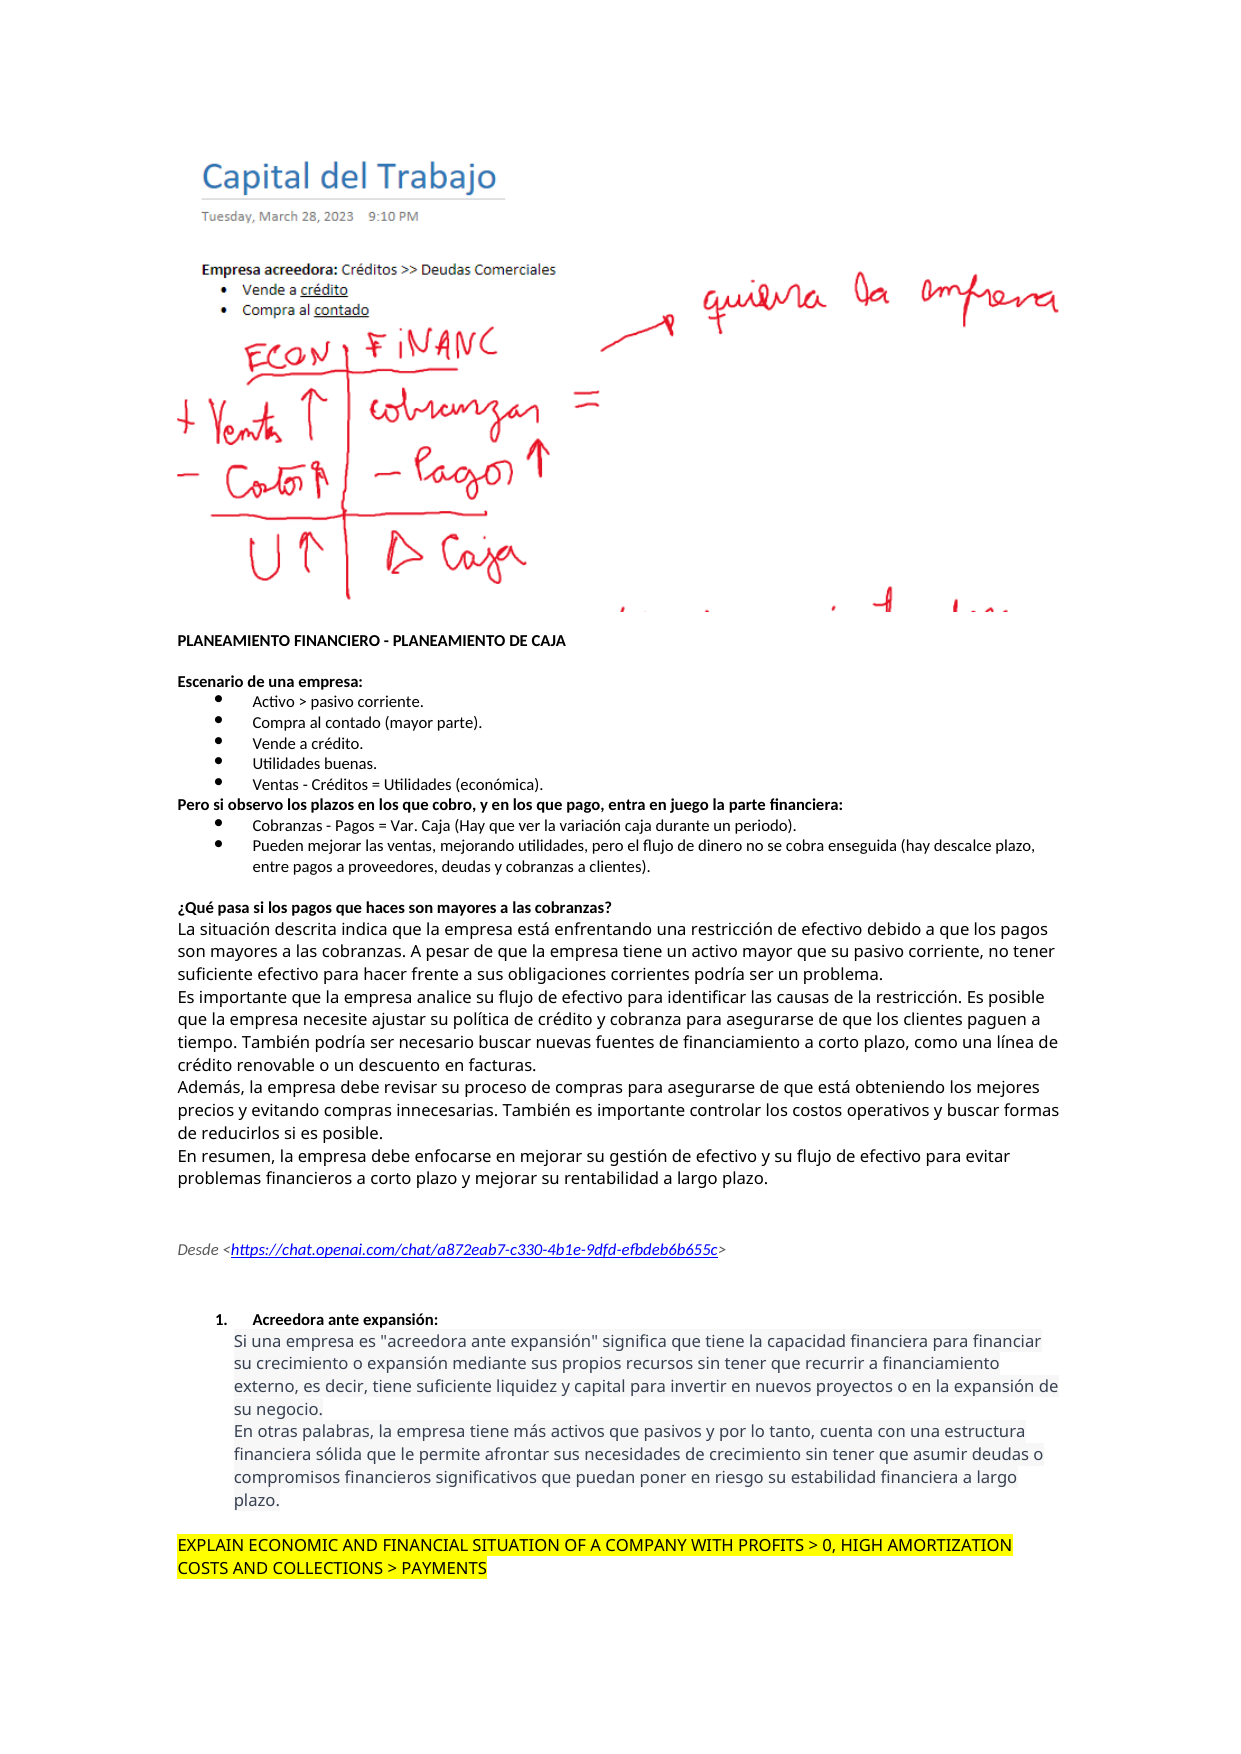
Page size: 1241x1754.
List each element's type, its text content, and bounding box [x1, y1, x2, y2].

text Pero si observo los plazos en los que cobro, y en los que pago, entra en juego la parte financiera: [177, 795, 1063, 815]
text En resumen, la empresa debe enfocarse en mejorar su gestión de efectivo y su flujo de efectivo para evitar problemas financieros a corto plazo y mejorar su rentabilidad a largo plazo. [177, 1144, 1063, 1190]
list Ventas - Créditos = Utilidades (económica). [215, 774, 1063, 795]
text La situación descrita indica que la empresa está enfrentando una restricción de efectivo debido a que los pagos son mayores a las cobranzas. A pesar de que la empresa tiene un activo mayor que su pasivo corriente, no tener suficiente efectivo para hacer frente a sus obligaciones corrientes podría ser un problema. [177, 917, 1063, 985]
text PLANEAMIENTO FINANCIERO - PLANEAMIENTO DE CAJA [177, 631, 1063, 651]
text EXPLAIN ECONOMIC AND FINANCIAL SITUATION OF A COMPANY WITH PROFITS > 0, HIGH AMORTIZATION COSTS AND COLLECTIONS > PAYMENTS [487, 1534, 1063, 1579]
list Pueden mejorar las ventas, mejorando utilidades, pero el flujo de dinero no se cobra enseguida (hay descalce plazo, entre pagos a proveedores, deudas y cobranzas a clientes). [215, 836, 1063, 877]
list Acreedora ante expansión: [215, 1309, 1063, 1329]
text ¿Qué pasa si los pagos que haces son mayores a las cobranzas? [177, 897, 1063, 917]
text Desde <https://chat.openai.com/chat/a872eab7-c330-4b1e-9dfd-efbdeb6b655c> [177, 1239, 1063, 1259]
list Utilidades buenas. [215, 753, 1063, 774]
text En otras palabras, la empresa tiene más activos que pasivos y por lo tanto, cuenta con una estructura financiera sólida que le permite afrontar sus necesidades de crecimiento sin tener que asumir deudas o compromisos financieros significativos que puedan poner en riesgo su estabilidad financiera a largo plazo. [280, 1420, 1063, 1511]
list Vende a crédito. [215, 733, 1063, 753]
picture [177, 147, 1063, 612]
text Es importante que la empresa analice su flujo de efectivo para identificar las causas de la restricción. Es posible que la empresa necesite ajustar su política de crédito y cobranza para asegurarse de que los clientes paguen a tiempo. También podría ser necesario buscar nuevas fuentes de financiamiento a corto plazo, como una línea de crédito renovable o un descuento en facturas. [177, 985, 1063, 1076]
text Si una empresa es "acreedora ante expansión" significa que tiene la capacidad financiera para financiar su crecimiento o expansión mediante sus propios recursos sin tener que recurrir a financiamiento externo, es decir, tiene suficiente liquidez y capital para invertir en nuevos proyectos o en la expansión de su negocio. [233, 1329, 1063, 1420]
list Activo > pasivo corriente. [215, 692, 1063, 712]
list Compra al contado (mayor parte). [215, 712, 1063, 733]
text Escenario de una empresa: [177, 671, 1063, 692]
list Cobranzas - Pagos = Var. Caja (Hay que ver la variación caja durante un periodo). [215, 815, 1063, 836]
text Además, la empresa debe revisar su proceso de compras para asegurarse de que está obteniendo los mejores precios y evitando compras innecesarias. También es importante controlar los costos operativos y buscar formas de reducirlos si es posible. [177, 1076, 1063, 1144]
